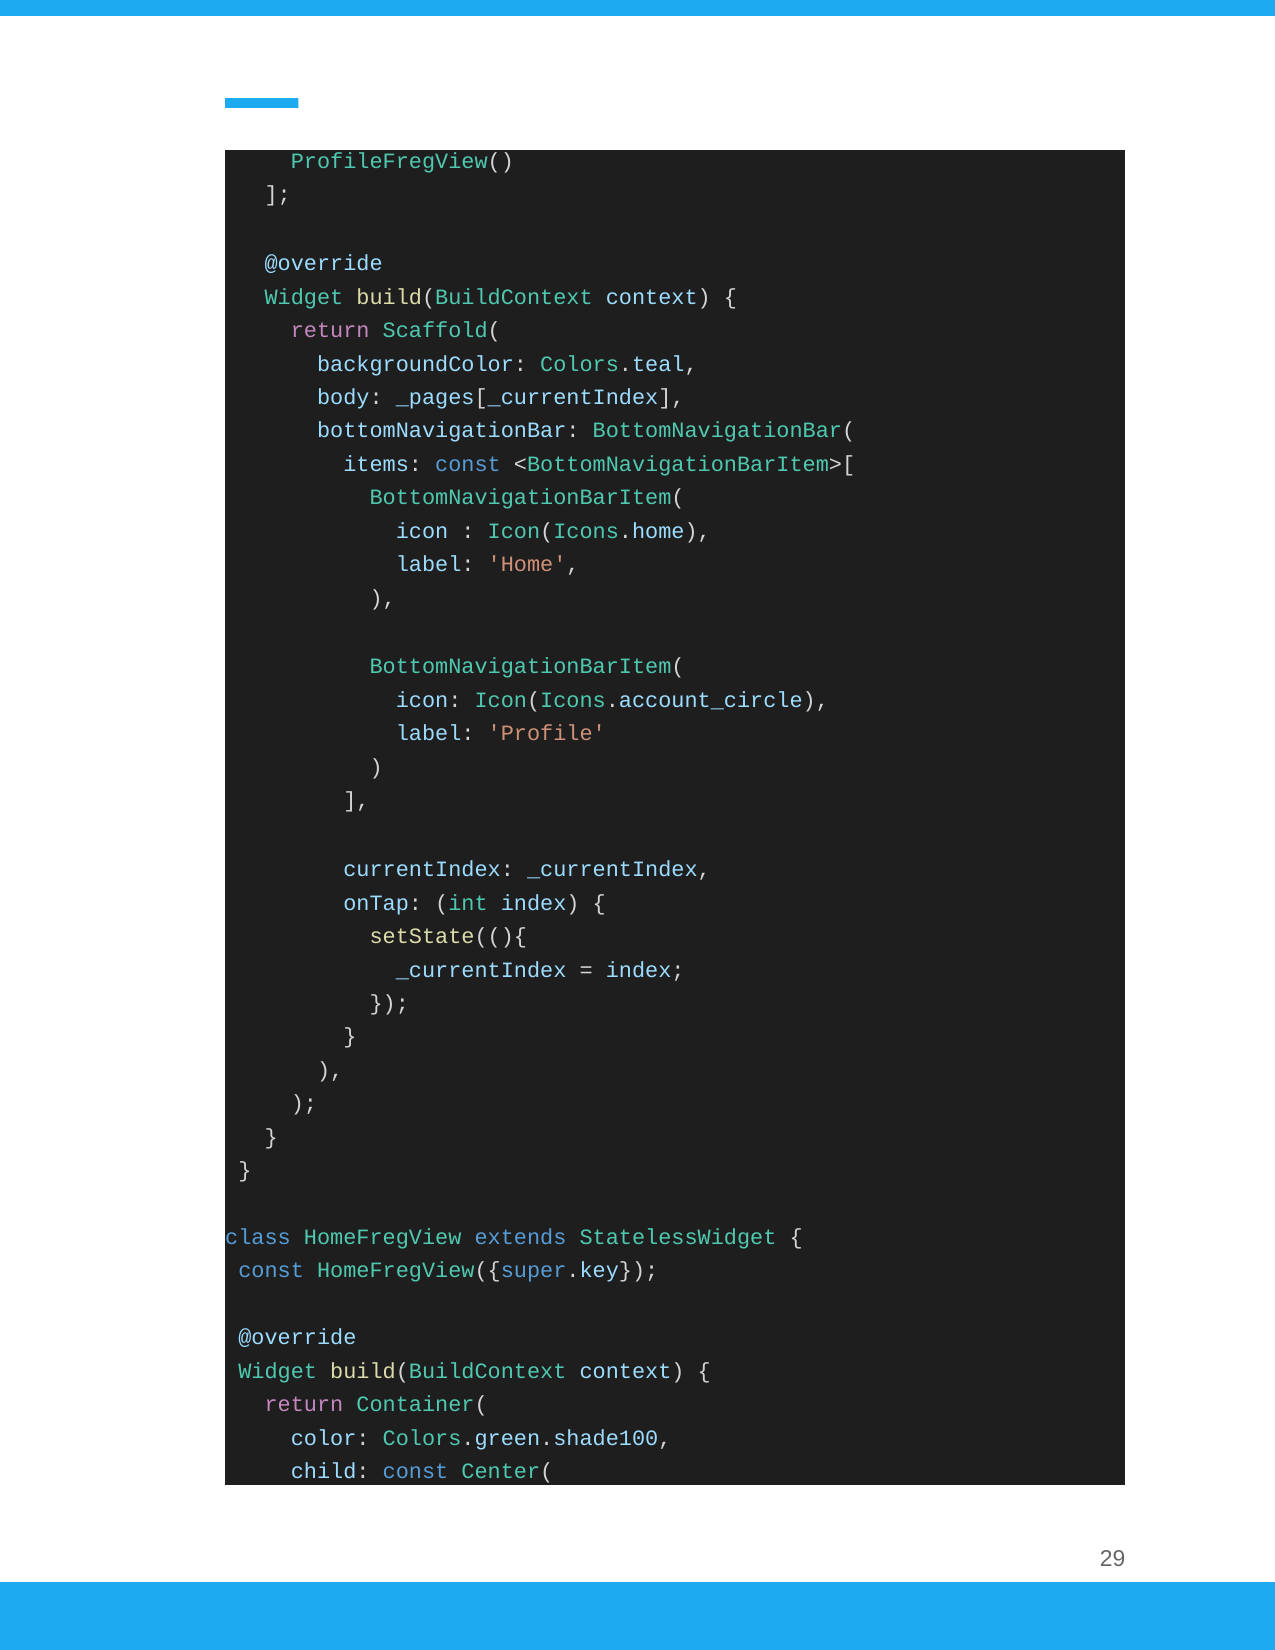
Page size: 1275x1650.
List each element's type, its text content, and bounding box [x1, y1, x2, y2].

text ) [225, 756, 1125, 781]
picture [0, 1582, 1275, 1650]
text setState((){ [225, 925, 1125, 950]
text icon : Icon(Icons.home), [225, 520, 1125, 545]
text BottomNavigationBarItem( [225, 656, 1125, 681]
picture [225, 98, 299, 108]
text class HomeFregView extends StatelessWidget { [225, 1226, 1125, 1251]
text body: _pages[_currentIndex], [225, 386, 1125, 411]
text ), [225, 587, 1125, 612]
text return Container( [225, 1393, 1125, 1418]
text bottomNavigationBar: BottomNavigationBar( [225, 419, 1125, 444]
text child: const Center( [225, 1460, 1125, 1485]
text ], [225, 789, 1125, 814]
text @override [225, 252, 1125, 277]
text return Scaffold( [225, 319, 1125, 344]
text @override [225, 1327, 1125, 1351]
text ), [225, 1059, 1125, 1084]
text ); [225, 1092, 1125, 1117]
text _currentIndex = index; [225, 959, 1125, 983]
text label: 'Home', [225, 553, 1125, 578]
picture [0, 0, 1275, 16]
text const HomeFregView({super.key}); [225, 1260, 1125, 1284]
text } [225, 1159, 1125, 1184]
text }); [225, 992, 1125, 1017]
text } [225, 1126, 1125, 1151]
text icon: Icon(Icons.account_circle), [225, 689, 1125, 714]
text onTap: (int index) { [225, 892, 1125, 917]
text } [225, 1026, 1125, 1050]
text BottomNavigationBarItem( [225, 486, 1125, 511]
text ProfileFregView() [225, 150, 1125, 175]
text color: Colors.green.shade100, [225, 1427, 1125, 1452]
text items: const <BottomNavigationBarItem>[ [225, 453, 1125, 478]
text currentIndex: _currentIndex, [225, 858, 1125, 883]
text backgroundColor: Colors.teal, [225, 353, 1125, 377]
text ]; [225, 183, 1125, 208]
text Widget build(BuildContext context) { [225, 286, 1125, 311]
text Widget build(BuildContext context) { [225, 1360, 1125, 1385]
text label: 'Profile' [225, 723, 1125, 747]
